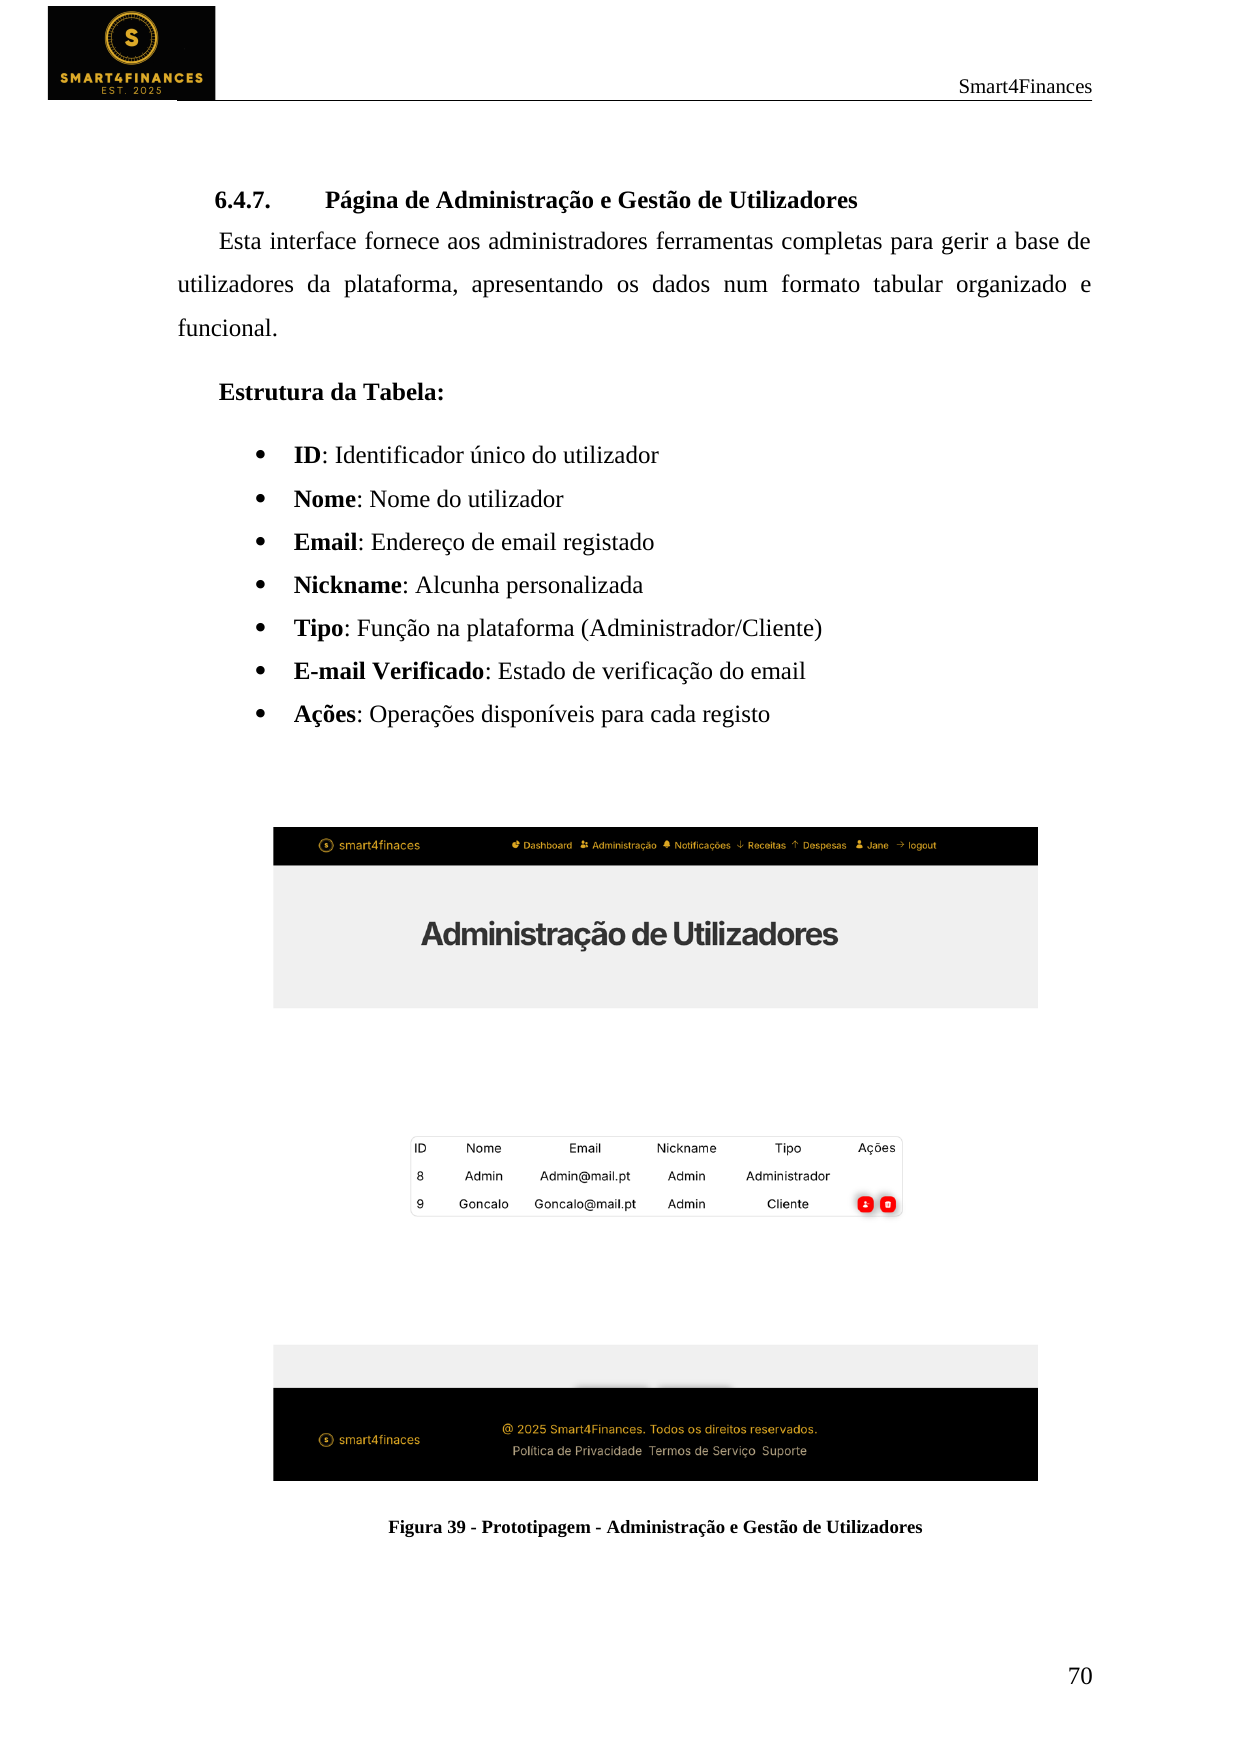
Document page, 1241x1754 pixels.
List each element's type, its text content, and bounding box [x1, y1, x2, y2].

picture [273, 827, 1038, 1481]
list E-mail Verificado: Estado de verificação do email [256, 656, 1092, 685]
list Ações: Operações disponíveis para cada registo [256, 699, 1092, 728]
list ID: Identificador único do utilizador [256, 441, 1092, 469]
list Email: Endereço de email registado [256, 527, 1092, 556]
picture [47, 6, 216, 100]
subtitle Página de Administração e Gestão de Utilizadores [214, 185, 1092, 214]
list Nickname: Alcunha personalizada [256, 570, 1092, 599]
text Figura 39 - Prototipagem - Administração e Gestão de Utilizadores [177, 1516, 1092, 1537]
text Esta interface fornece aos administradores ferramentas completas para gerir a base de utilizadores da plataforma, apresentando os dados num formato tabular organizado e funcional. [177, 226, 1092, 341]
list Nome: Nome do utilizador [256, 484, 1092, 512]
text Estrutura da Tabela: [177, 377, 1092, 405]
list Tipo: Função na plataforma (Administrador/Cliente) [256, 613, 1092, 642]
